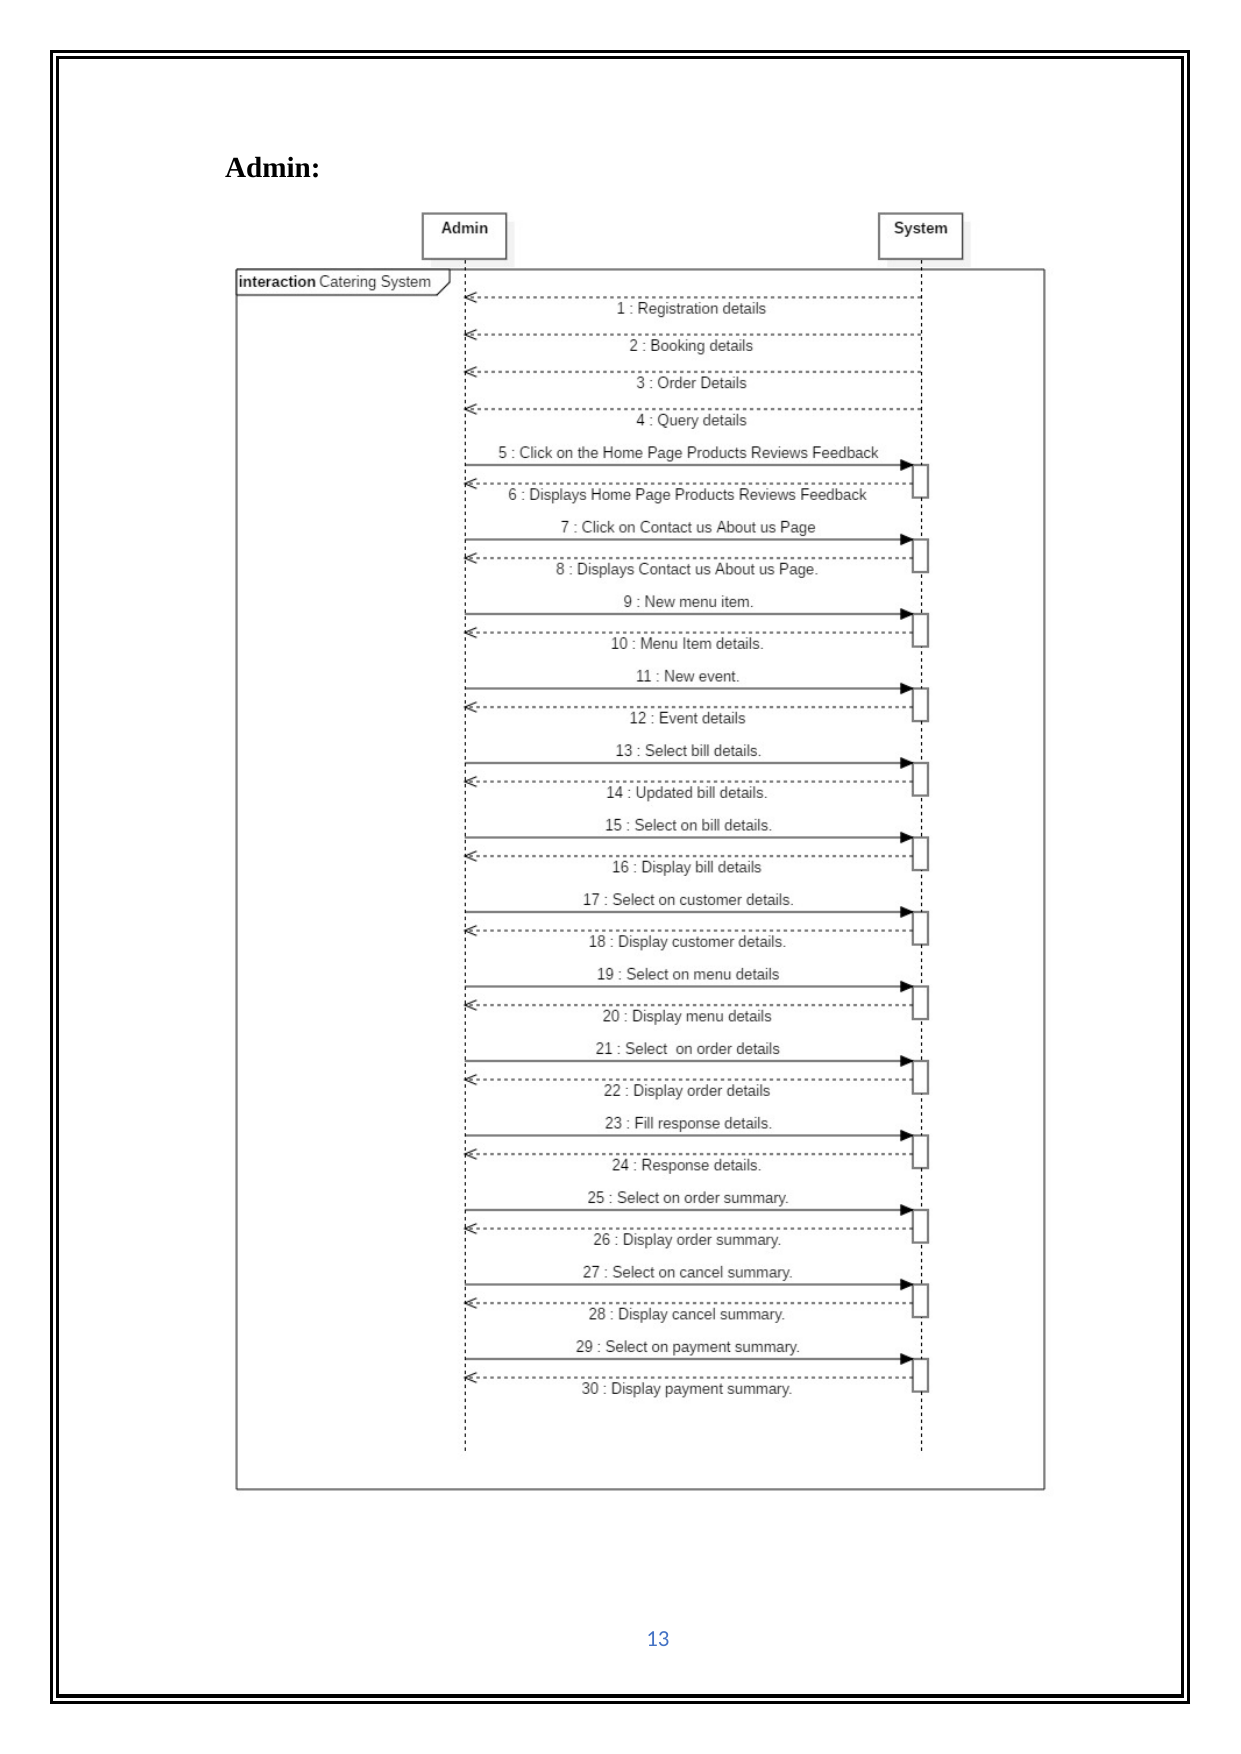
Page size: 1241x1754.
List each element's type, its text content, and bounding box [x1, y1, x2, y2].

picture [225, 202, 1091, 1536]
text Admin: [225, 150, 1090, 183]
